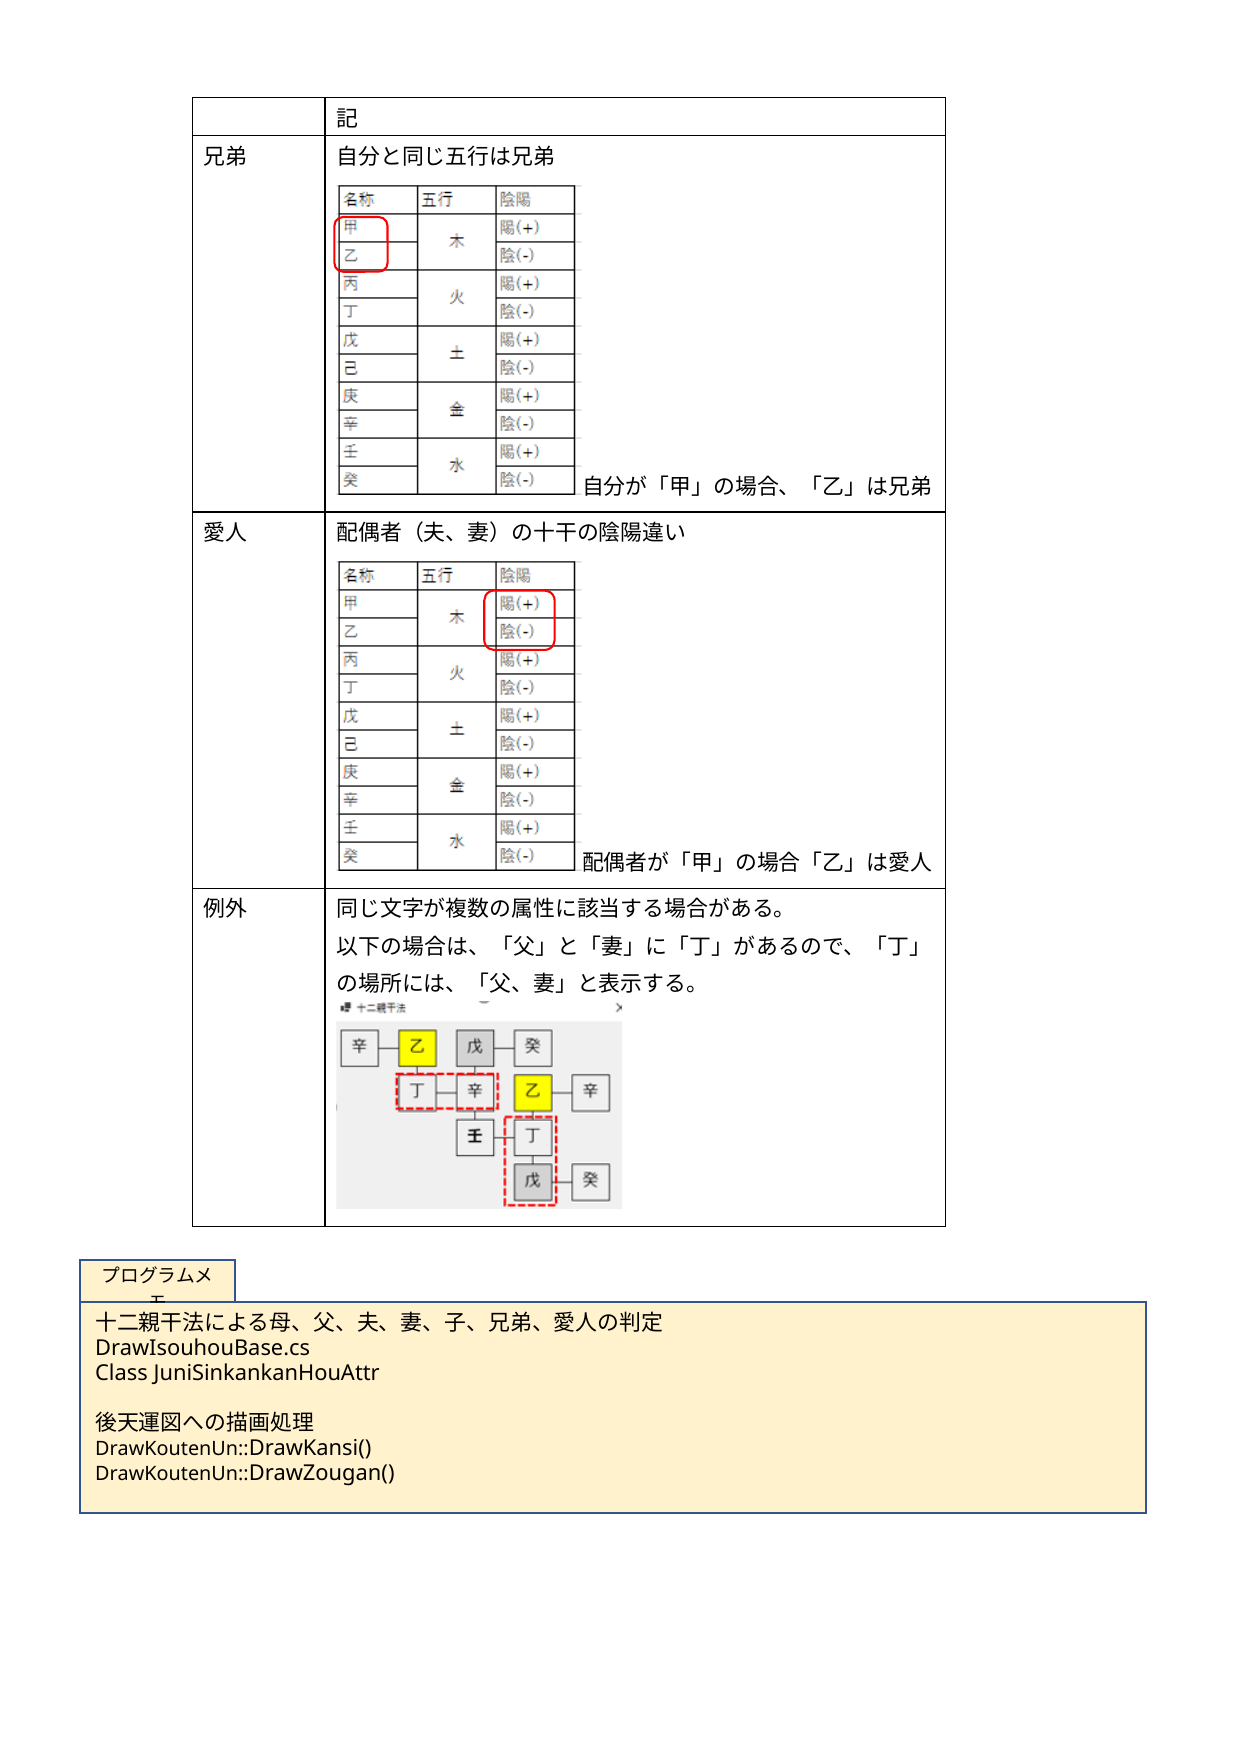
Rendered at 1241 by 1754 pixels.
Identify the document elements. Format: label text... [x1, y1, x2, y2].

table_cell 例外 [193, 889, 324, 1226]
table_cell 愛人 [193, 513, 324, 887]
table_cell 同じ文字が複数の属性に該当する場合がある。 以下の場合は、「父」と「妻」に「丁」があるので、「丁」の場所には、「父、妻」と表示する。 [326, 889, 945, 1226]
picture [336, 185, 582, 495]
picture [336, 1001, 623, 1209]
picture [336, 561, 582, 871]
table_cell 子 [193, 98, 324, 135]
table_cell 兄弟 [193, 136, 324, 511]
picture [336, 219, 386, 270]
table_cell 自分と同じ五行は兄弟 自分が「甲」の場合、「乙」は兄弟 [326, 136, 945, 511]
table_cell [326, 98, 945, 135]
table_cell 配偶者（夫、妻）の十干の陰陽違い 配偶者が「甲」の場合「乙」は愛人 [326, 513, 945, 887]
